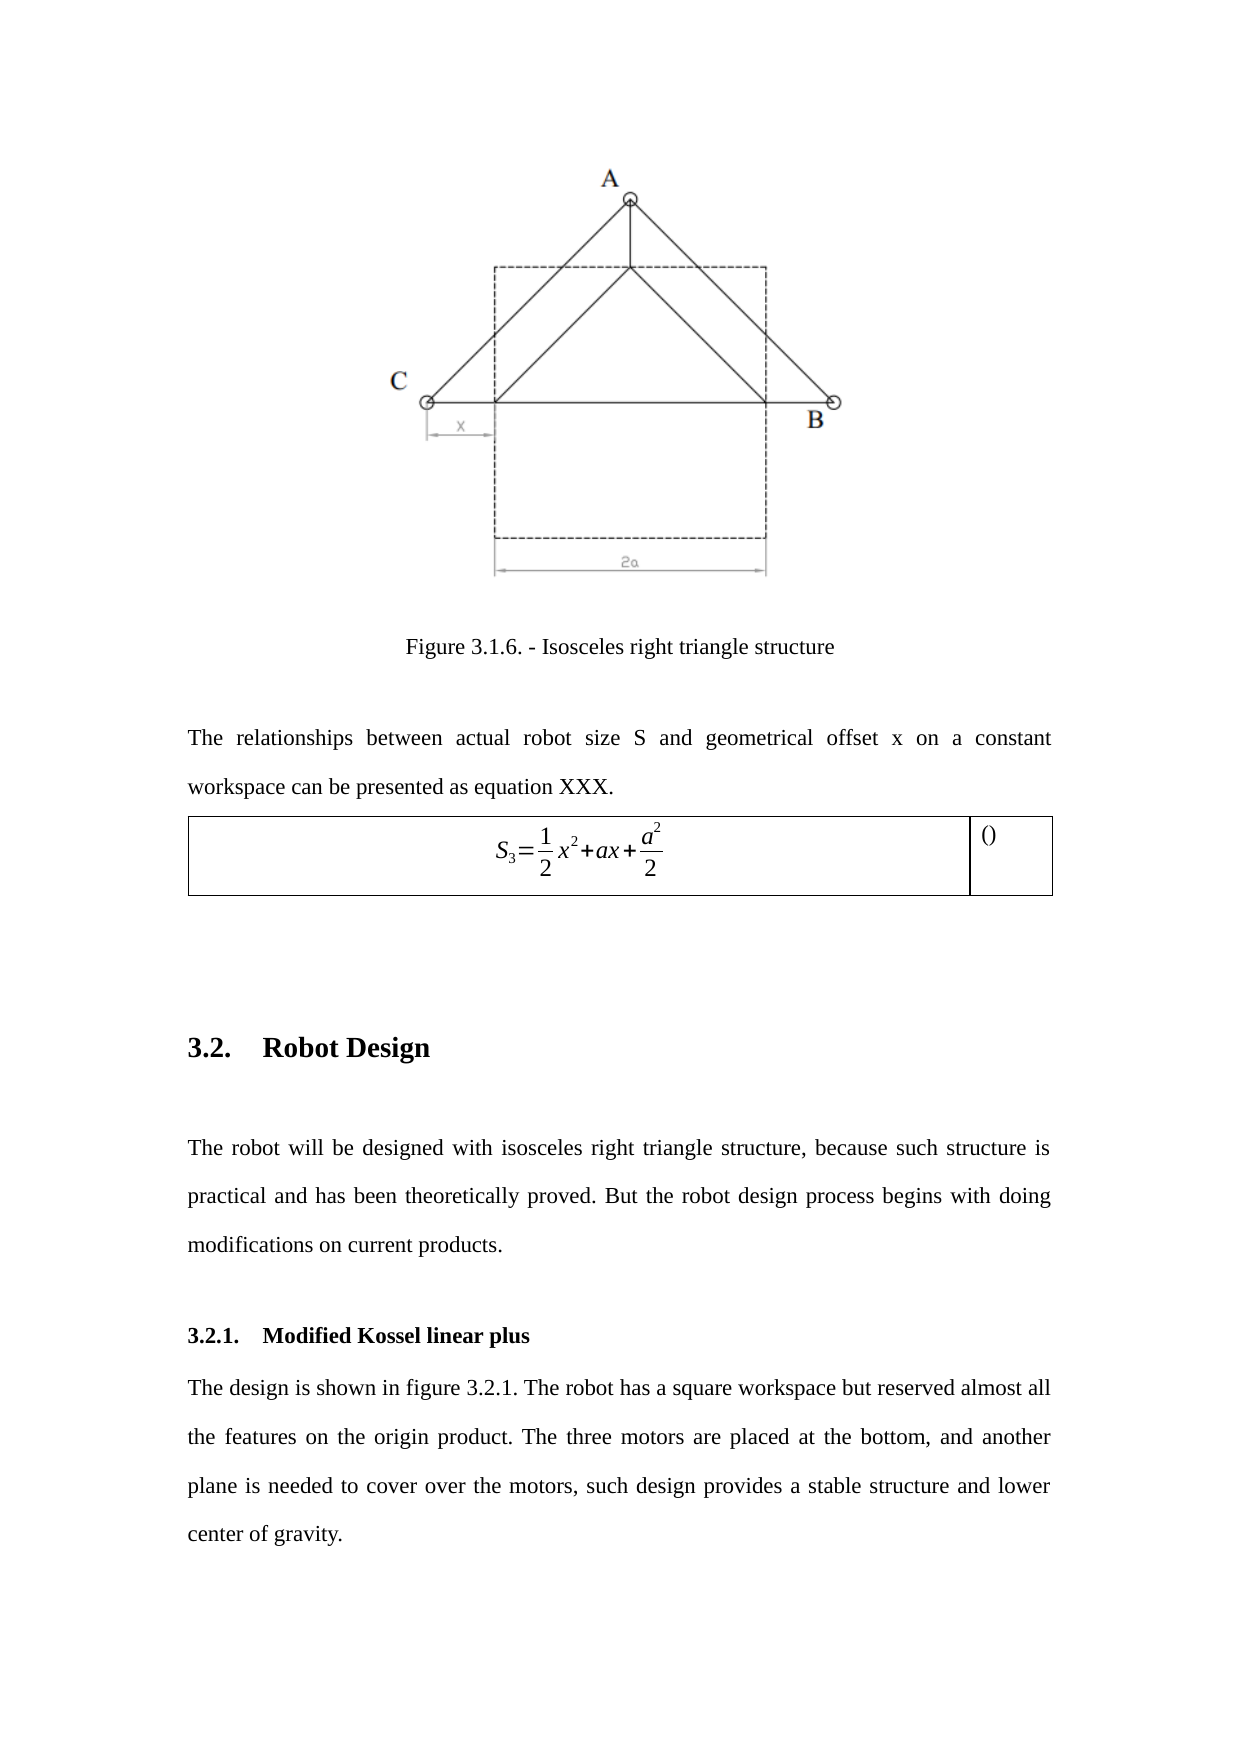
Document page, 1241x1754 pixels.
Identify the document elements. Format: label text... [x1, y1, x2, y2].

text The robot will be designed with isosceles right triangle structure, because such structure is practical and has been theoretically proved. But the robot design process begins with doing modifications on current products. [187, 1131, 1053, 1261]
text Figure 3.1.6. - Isosceles right triangle structure [187, 630, 1053, 663]
subtitle Robot Design [187, 1014, 1053, 1079]
picture [383, 162, 857, 601]
table_header () [971, 817, 1052, 895]
text The relationships between actual robot size S and geometrical offset x on a constant workspace can be presented as equation XXX. [187, 721, 1053, 803]
subtitle Modified Kossel linear plus [187, 1319, 1053, 1352]
text The design is shown in figure 3.2.1. The robot has a square workspace but reserved almost all the features on the origin product. The three motors are placed at the bottom, and another plane is needed to cover over the motors, such design provides a stable structure and lower center of gravity. [187, 1371, 1053, 1550]
table_header [189, 817, 969, 895]
